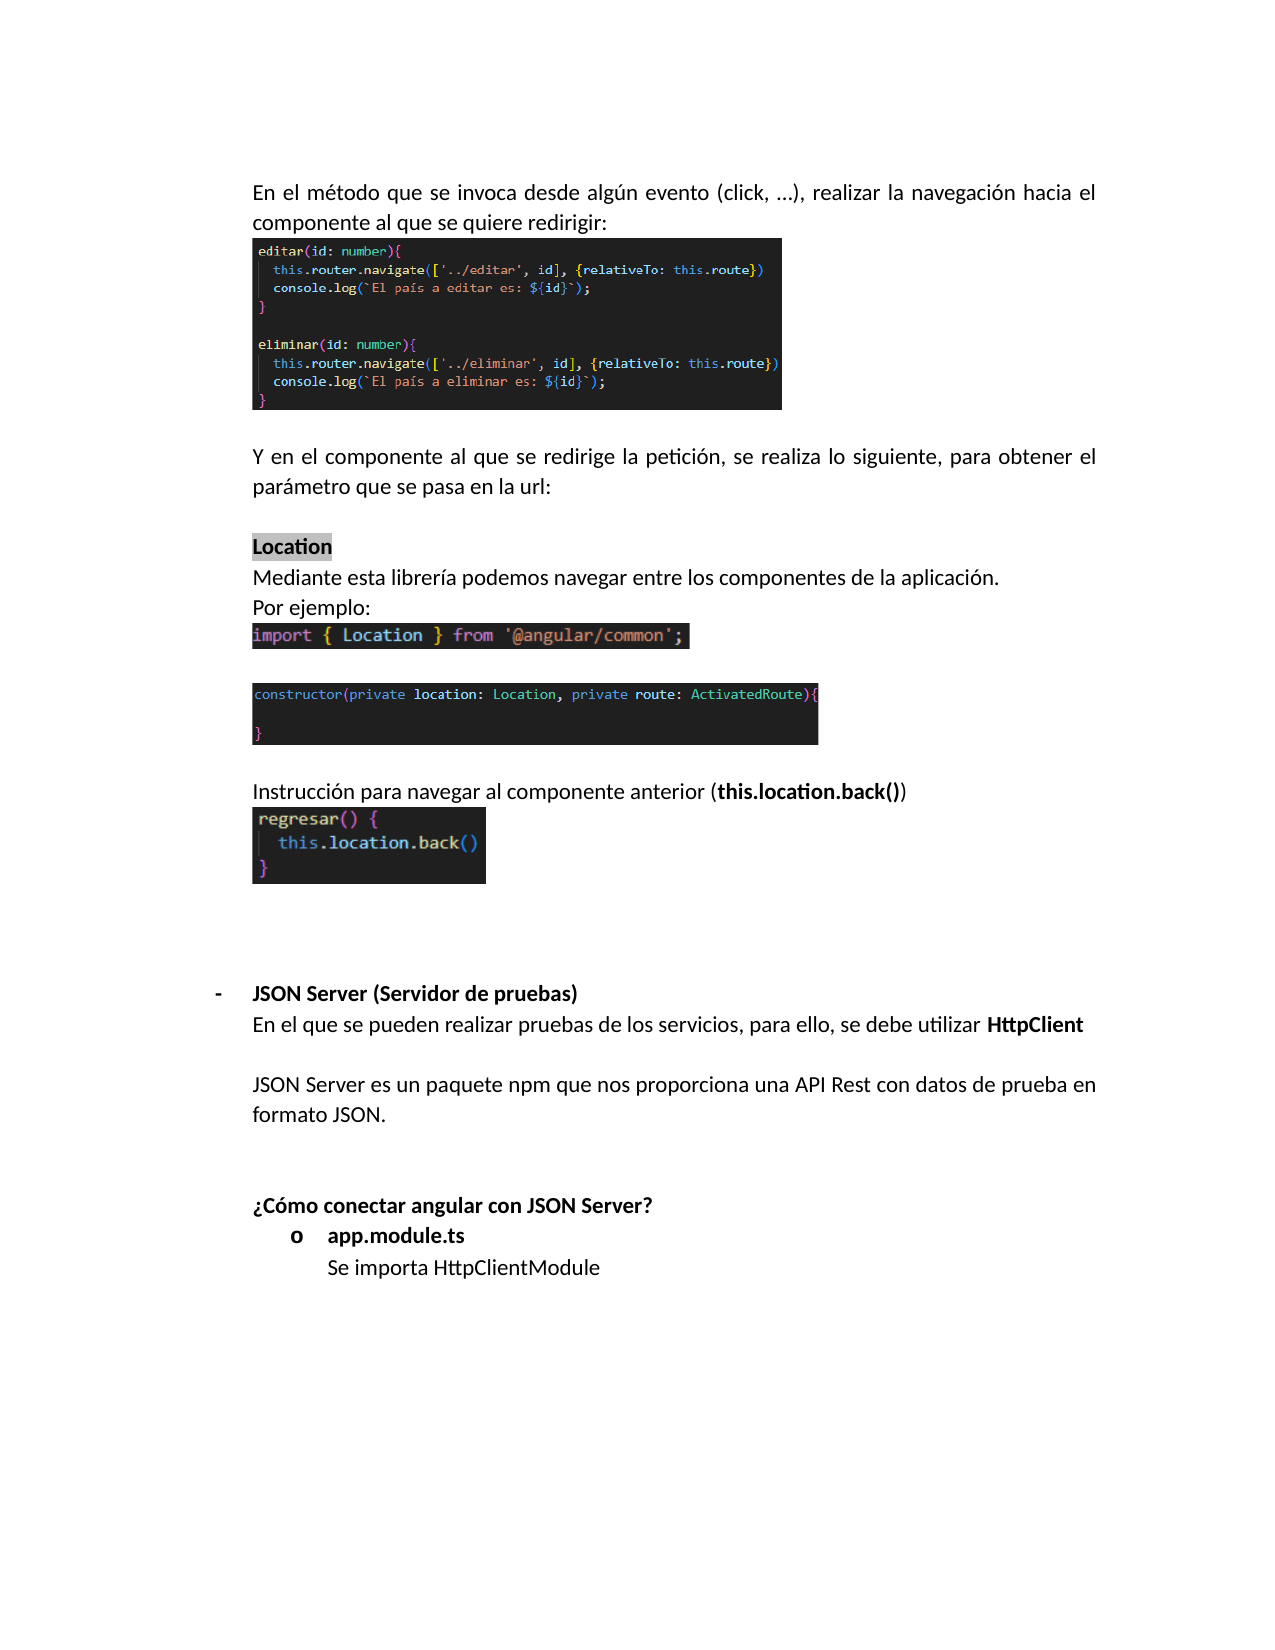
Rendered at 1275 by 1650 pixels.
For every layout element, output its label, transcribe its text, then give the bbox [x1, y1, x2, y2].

list Location [252, 532, 1098, 561]
list En el método que se invoca desde algún evento (click, …), realizar la navegación hacia el componente al que se quiere redirigir: [252, 178, 1098, 236]
list Mediante esta librería podemos navegar entre los componentes de la aplicación. [252, 563, 1098, 591]
list En el que se pueden realizar pruebas de los servicios, para ello, se debe utilizar HttpClient [252, 1010, 1098, 1038]
picture [252, 683, 819, 745]
list Por ejemplo: [252, 593, 1098, 621]
list Instrucción para navegar al componente anterior (this.location.back()) [252, 777, 1098, 805]
list Se importa HttpClientModule [327, 1253, 1098, 1281]
list JSON Server (Servidor de pruebas) [215, 979, 1098, 1008]
list JSON Server es un paquete npm que nos proporciona una API Rest con datos de prueba en formato JSON. [252, 1070, 1098, 1128]
picture [252, 238, 782, 410]
list app.module.ts [290, 1221, 1098, 1250]
picture [252, 623, 690, 649]
list Y en el componente al que se redirige la petición, se realiza lo siguiente, para obtener el parámetro que se pasa en la url: [252, 442, 1098, 500]
picture [252, 807, 486, 884]
list ¿Cómo conectar angular con JSON Server? [252, 1191, 1098, 1219]
